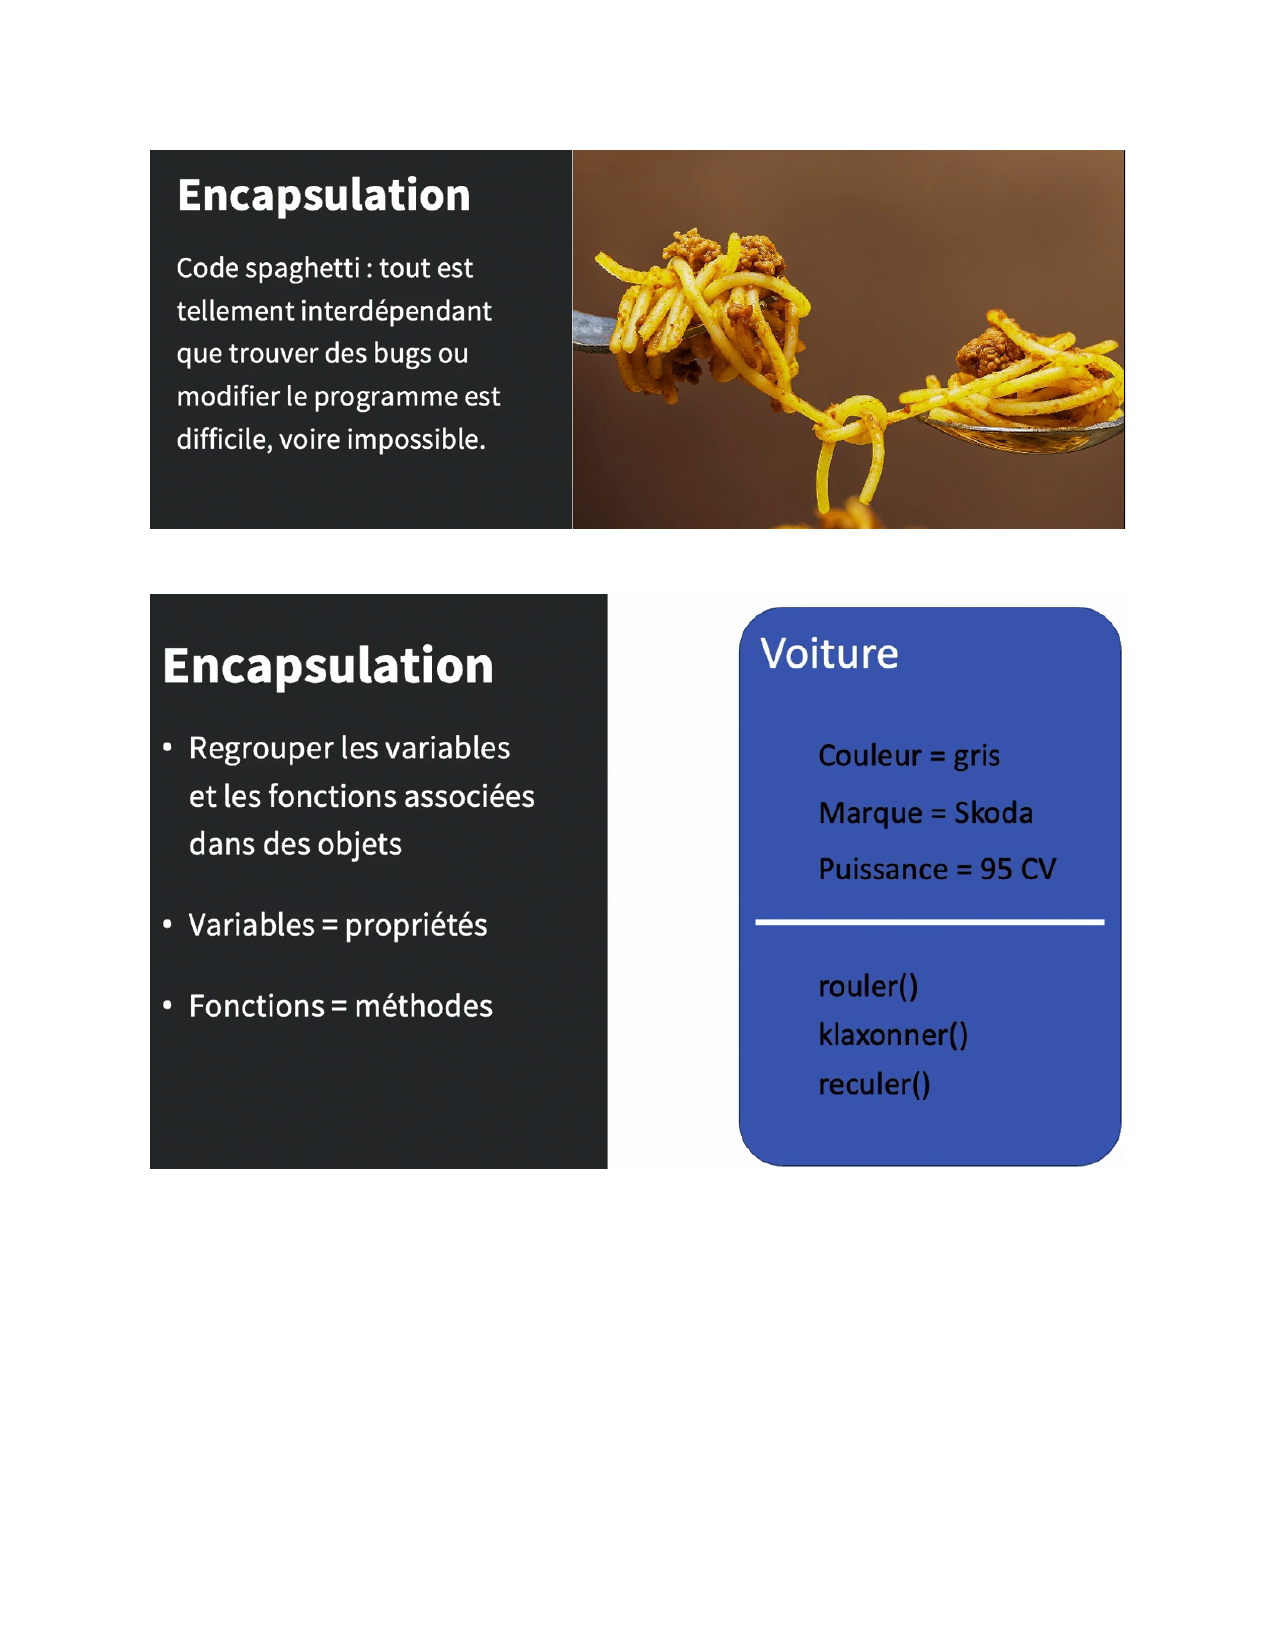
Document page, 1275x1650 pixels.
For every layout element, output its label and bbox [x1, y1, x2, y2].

picture [150, 594, 1125, 1169]
picture [150, 150, 1125, 529]
